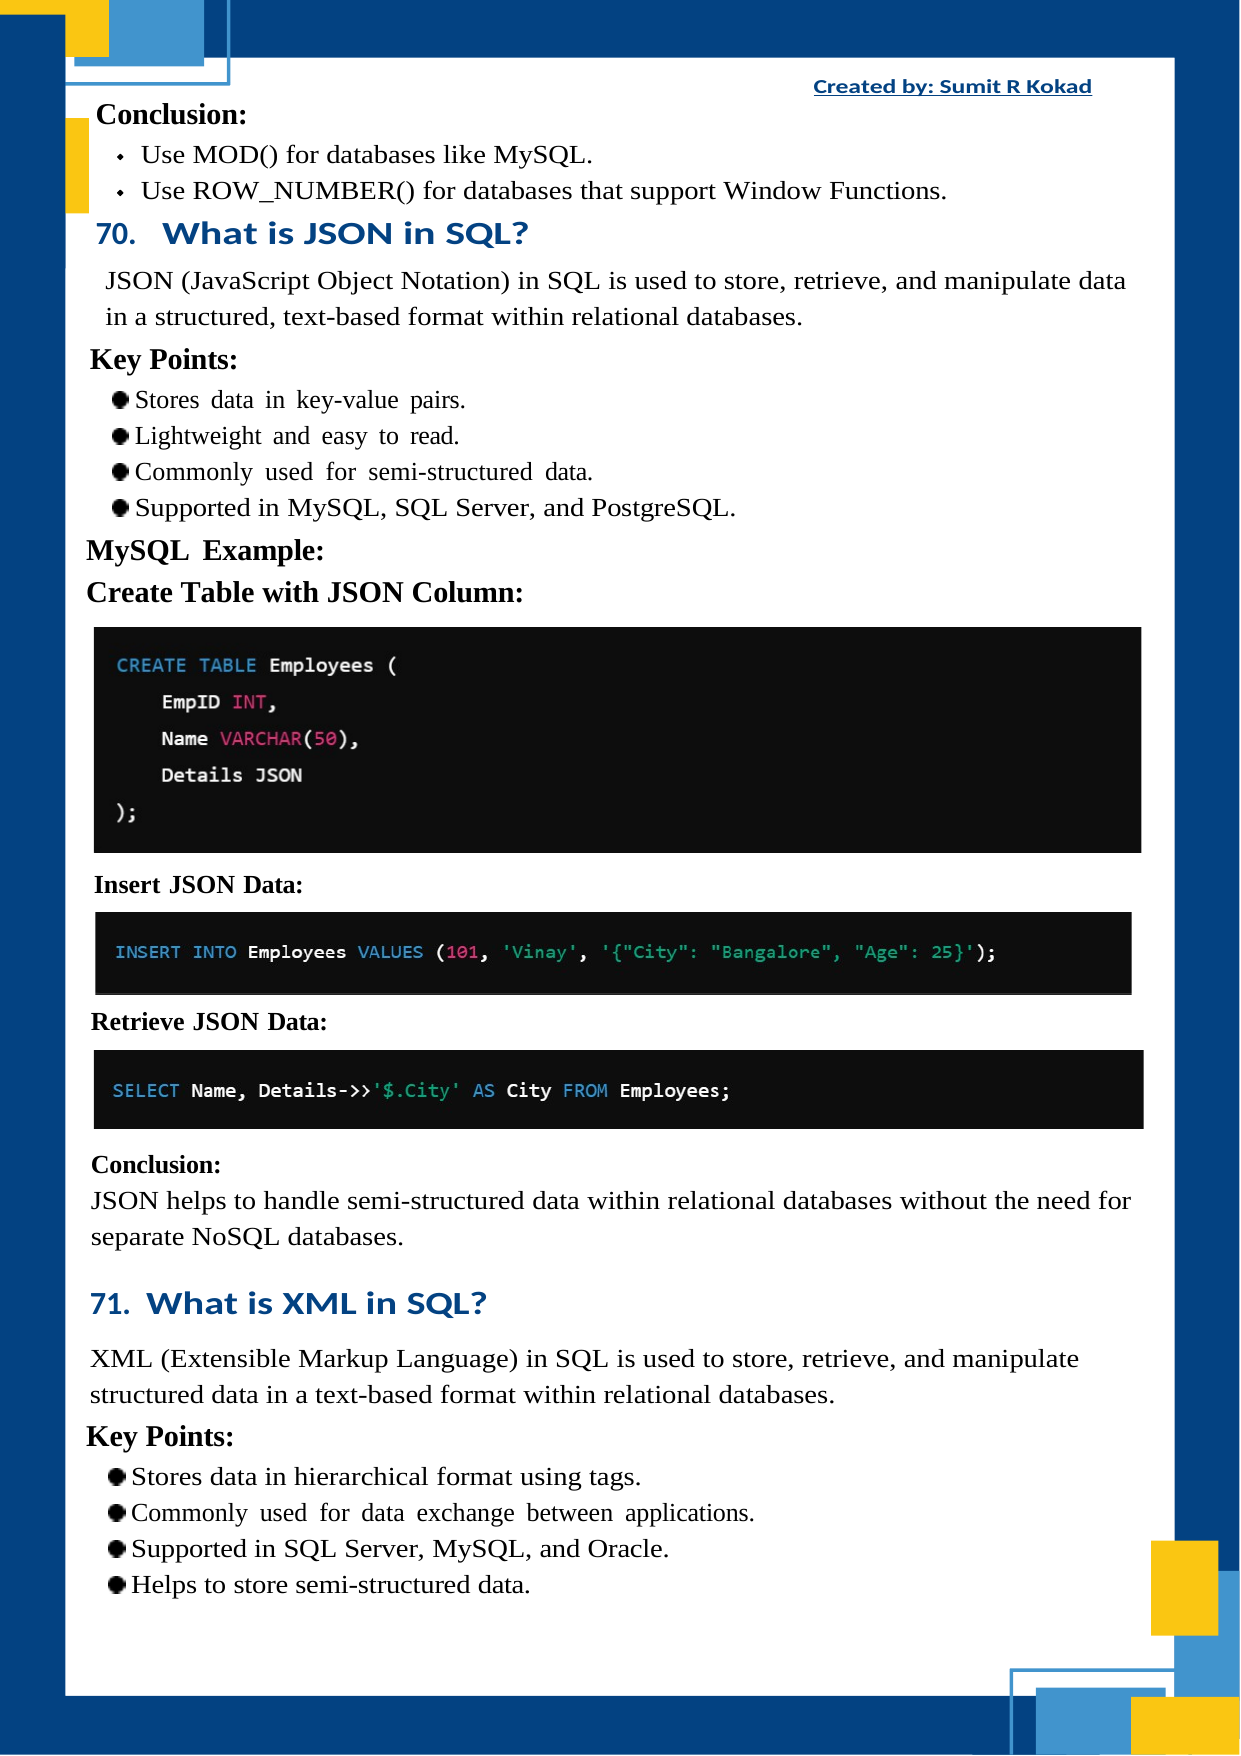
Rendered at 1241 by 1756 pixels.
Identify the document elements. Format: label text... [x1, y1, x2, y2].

picture [112, 428, 129, 445]
subtitle What is JSON in SQL? [95, 213, 1240, 252]
text JSON (JavaScript Object Notation) in SQL is used to store, retrieve, and manipulate data in a structured, text-based format within relational databases. [105, 265, 1151, 331]
picture [108, 1540, 126, 1558]
text XML (Extensible Markup Language) in SQL is used to store, retrieve, and manipulate structured data in a text-based format within relational databases. [89, 1343, 1143, 1409]
picture [93, 1050, 1144, 1068]
picture [95, 912, 1132, 922]
picture [93, 627, 1142, 853]
subtitle Key Points: [86, 1418, 1240, 1453]
text Conclusion: [95, 100, 1240, 131]
picture [108, 1468, 126, 1486]
list Commonly used for semi-structured data. [111, 456, 1240, 486]
list Helps to store semi-structured data. [108, 1569, 1151, 1599]
picture [112, 463, 129, 481]
subtitle What is XML in SQL? [89, 1283, 1240, 1323]
subtitle MySQL Example: [86, 532, 1240, 567]
picture [108, 1576, 126, 1594]
text JSON helps to handle semi-structured data within relational databases without the need for separate NoSQL databases. [91, 1185, 1143, 1251]
list Commonly used for data exchange between applications. [108, 1497, 1240, 1527]
text Retrieve JSON Data: [91, 922, 1240, 1036]
text Conclusion: [91, 1068, 1240, 1179]
list Stores data in hierarchical format using tags. [108, 1461, 1240, 1491]
picture [108, 1504, 126, 1522]
list Supported in SQL Server, MySQL, and Oracle. [108, 1533, 1240, 1563]
subtitle Key Points: [89, 341, 1240, 376]
list Stores data in key-value pairs. [111, 384, 1240, 414]
picture [112, 499, 129, 517]
text Use MOD() for databases like MySQL. [141, 139, 1240, 169]
list Lightweight and easy to read. [111, 420, 1240, 450]
picture [112, 391, 129, 409]
text Use ROW_NUMBER() for databases that support Window Functions. [141, 175, 1240, 205]
list Supported in MySQL, SQL Server, and PostgreSQL. [111, 492, 1240, 522]
text Create Table with JSON Column: [86, 575, 1240, 609]
